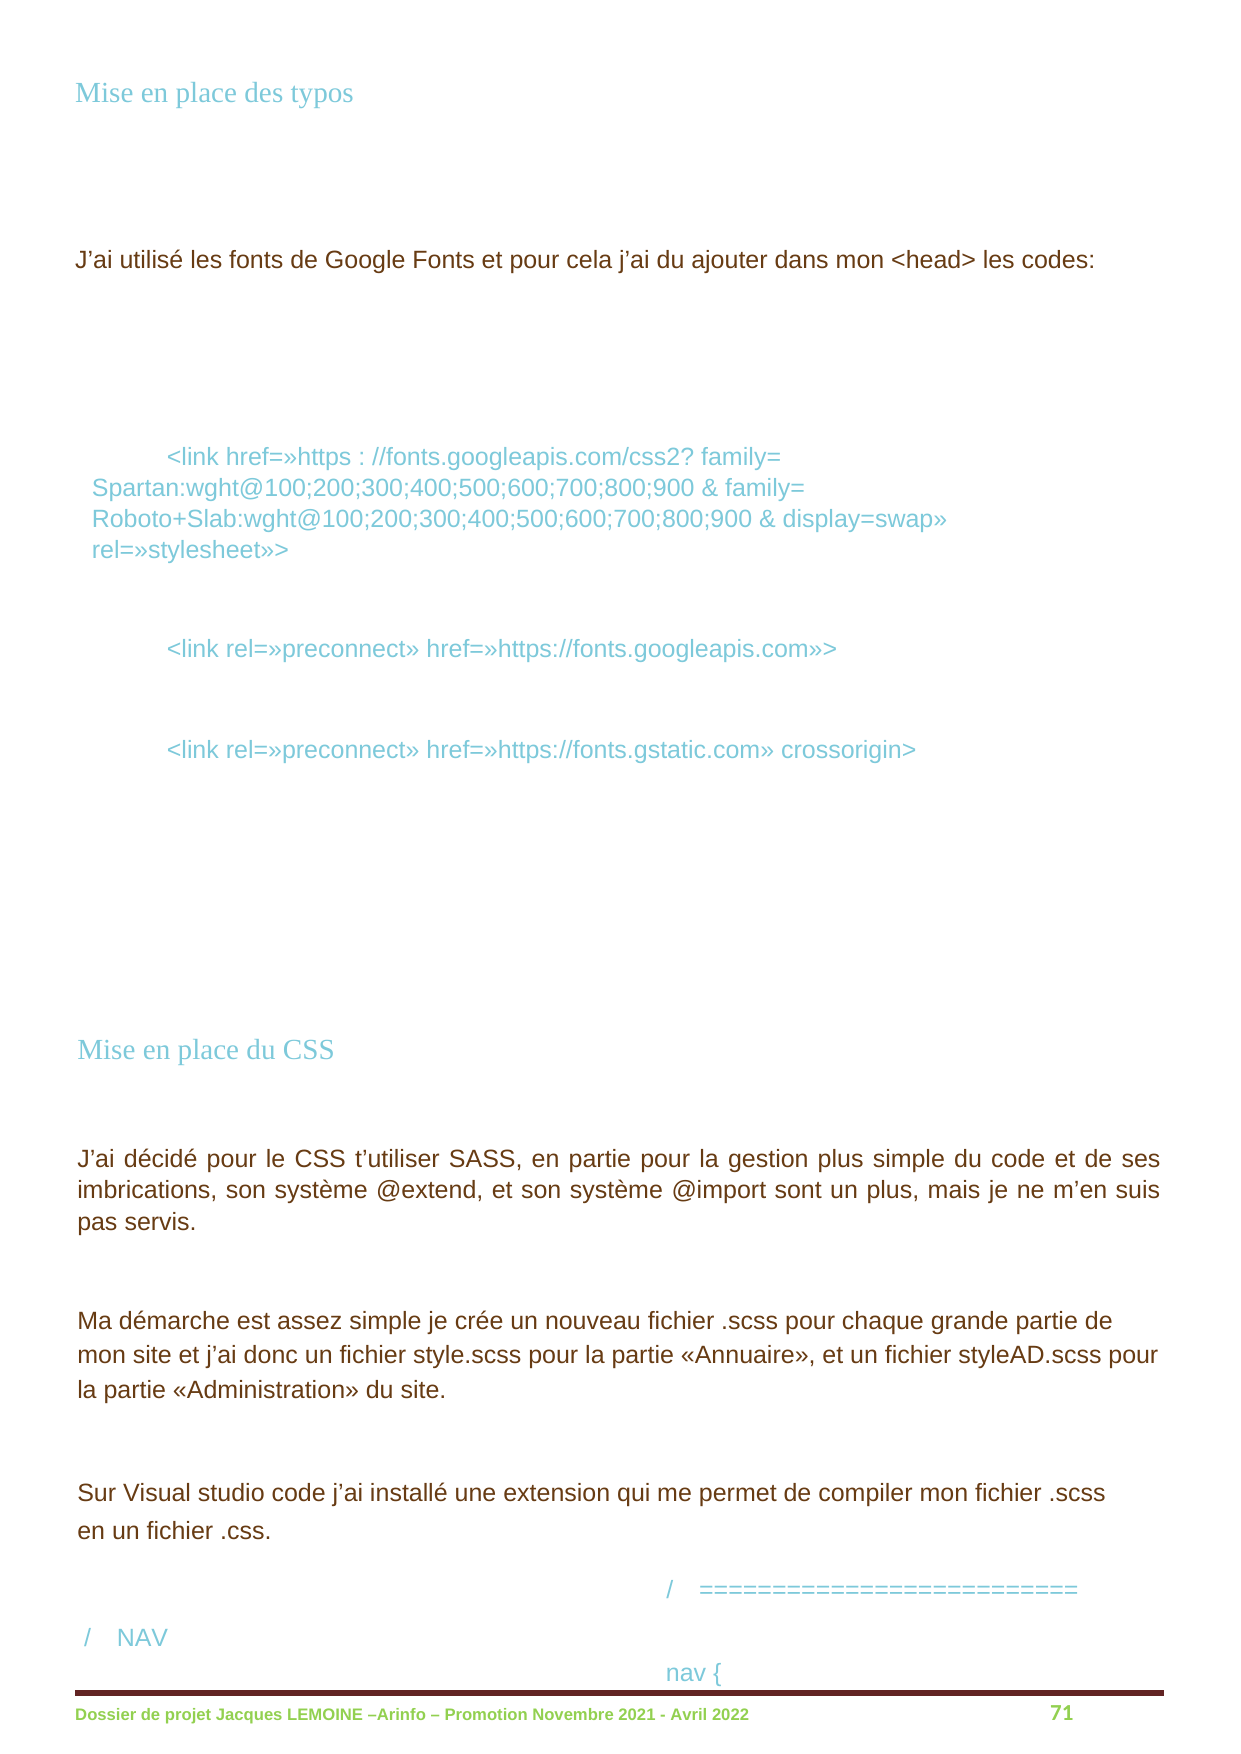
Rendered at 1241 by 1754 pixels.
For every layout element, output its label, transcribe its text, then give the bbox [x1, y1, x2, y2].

text <link rel=»preconnect» href=»https://fonts.gstatic.com» crossorigin> [167, 735, 1164, 764]
list NAV [84, 1623, 582, 1651]
text <link href=»https : //fonts.googleapis.com/css2? family= Spartan:wght@100;200;300;400;500;600;700;800;900 & family= Roboto+Slab:wght@100;200;300;400;500;600;700;800;900 & display=swap» rel=»stylesheet»> [92, 442, 1039, 564]
text nav { [666, 1658, 1164, 1687]
text Mise en place des typos [75, 75, 1164, 108]
text J’ai utilisé les fonts de Google Fonts et pour cela j’ai du ajouter dans mon <head> les codes: [75, 245, 1164, 274]
text Sur Visual studio code j’ai installé une extension qui me permet de compiler mon fichier .scss en un fichier .css. [77, 1478, 1127, 1545]
text J’ai décidé pour le CSS t’utiliser SASS, en partie pour la gestion plus simple du code et de ses imbrications, son système @extend, et son système @import sont un plus, mais je ne m’en suis pas servis. [77, 1144, 1162, 1235]
list ========================== [666, 1575, 1164, 1604]
text Mise en place du CSS [77, 1032, 1164, 1066]
text Ma démarche est assez simple je crée un nouveau fichier .scss pour chaque grande partie de mon site et j’ai donc un fichier style.scss pour la partie «Annuaire», et un fichier styleAD.scss pour la partie «Administration» du site. [77, 1306, 1162, 1404]
text <link rel=»preconnect» href=»https://fonts.googleapis.com»> [167, 634, 1164, 663]
